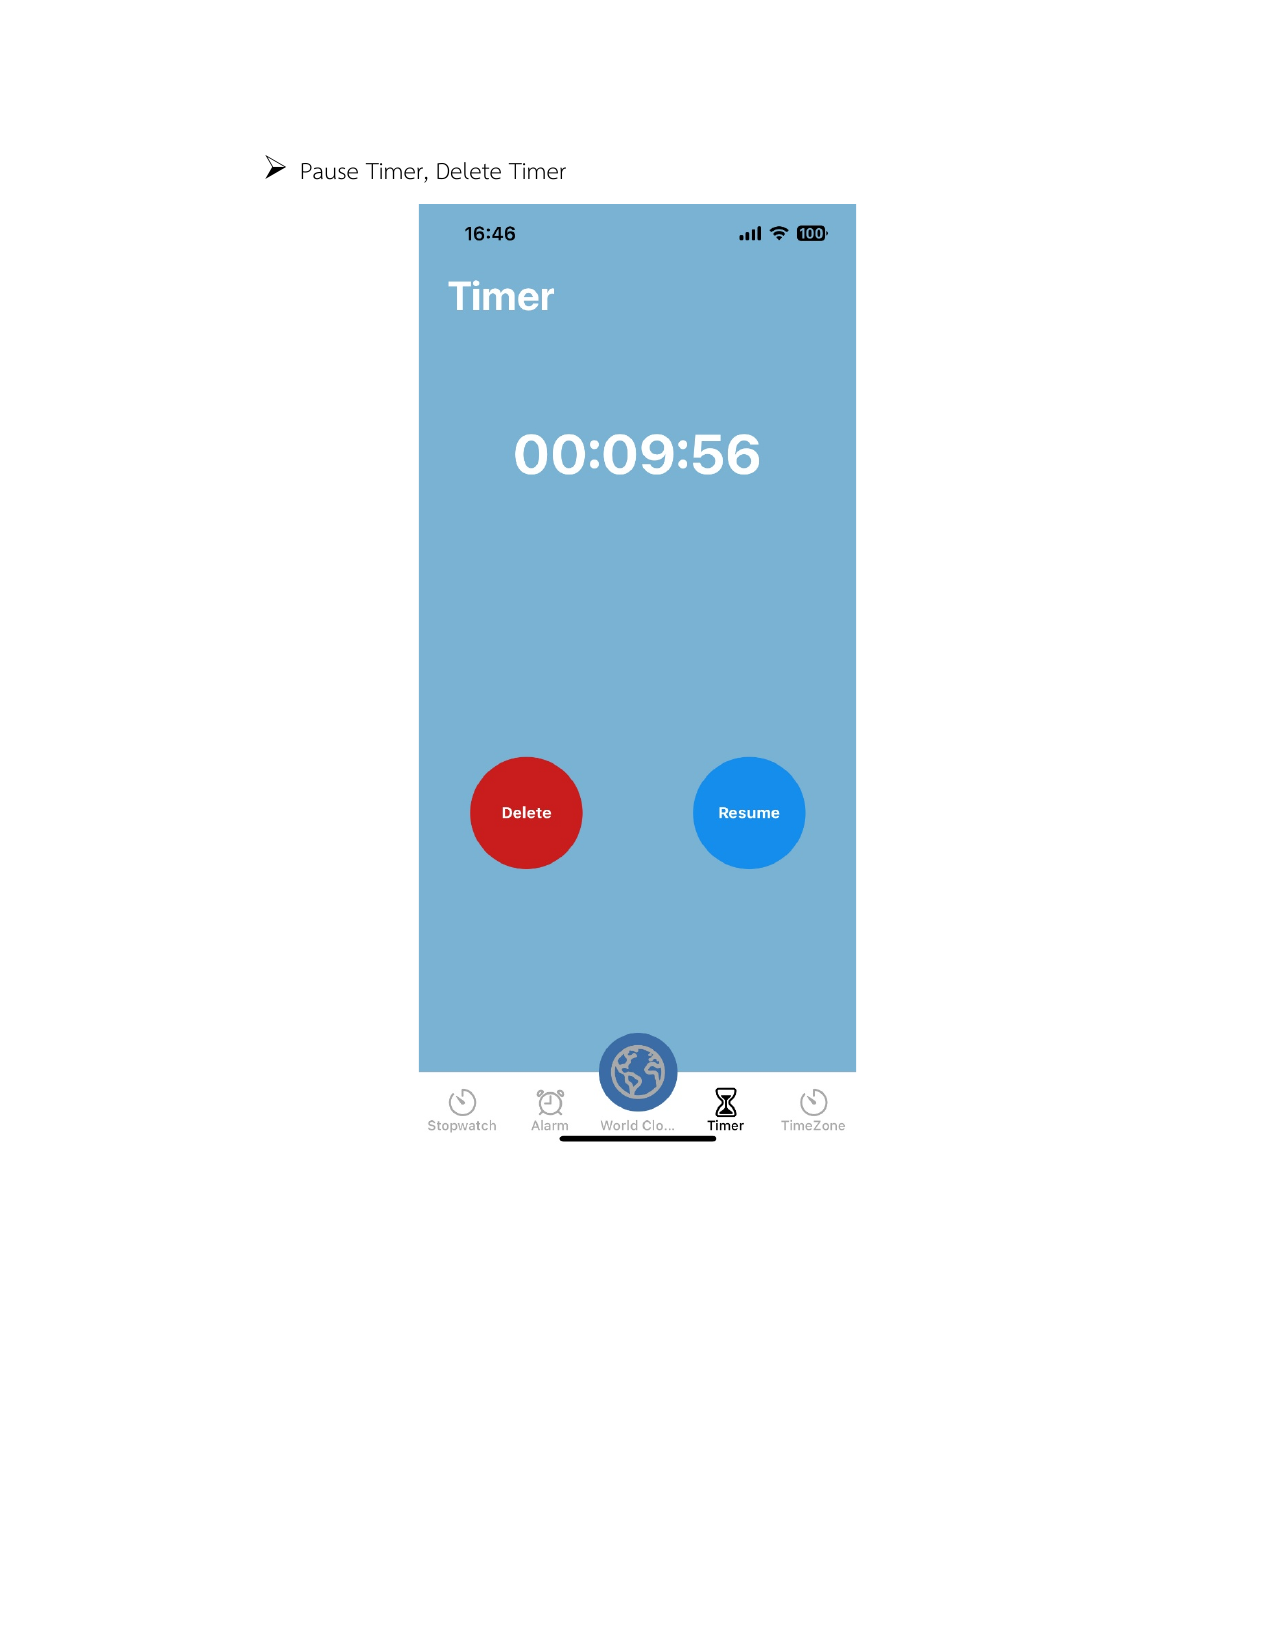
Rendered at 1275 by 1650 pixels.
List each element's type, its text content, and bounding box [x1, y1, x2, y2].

picture [418, 204, 857, 1150]
list Pause Timer, Delete Timer [262, 150, 1125, 188]
